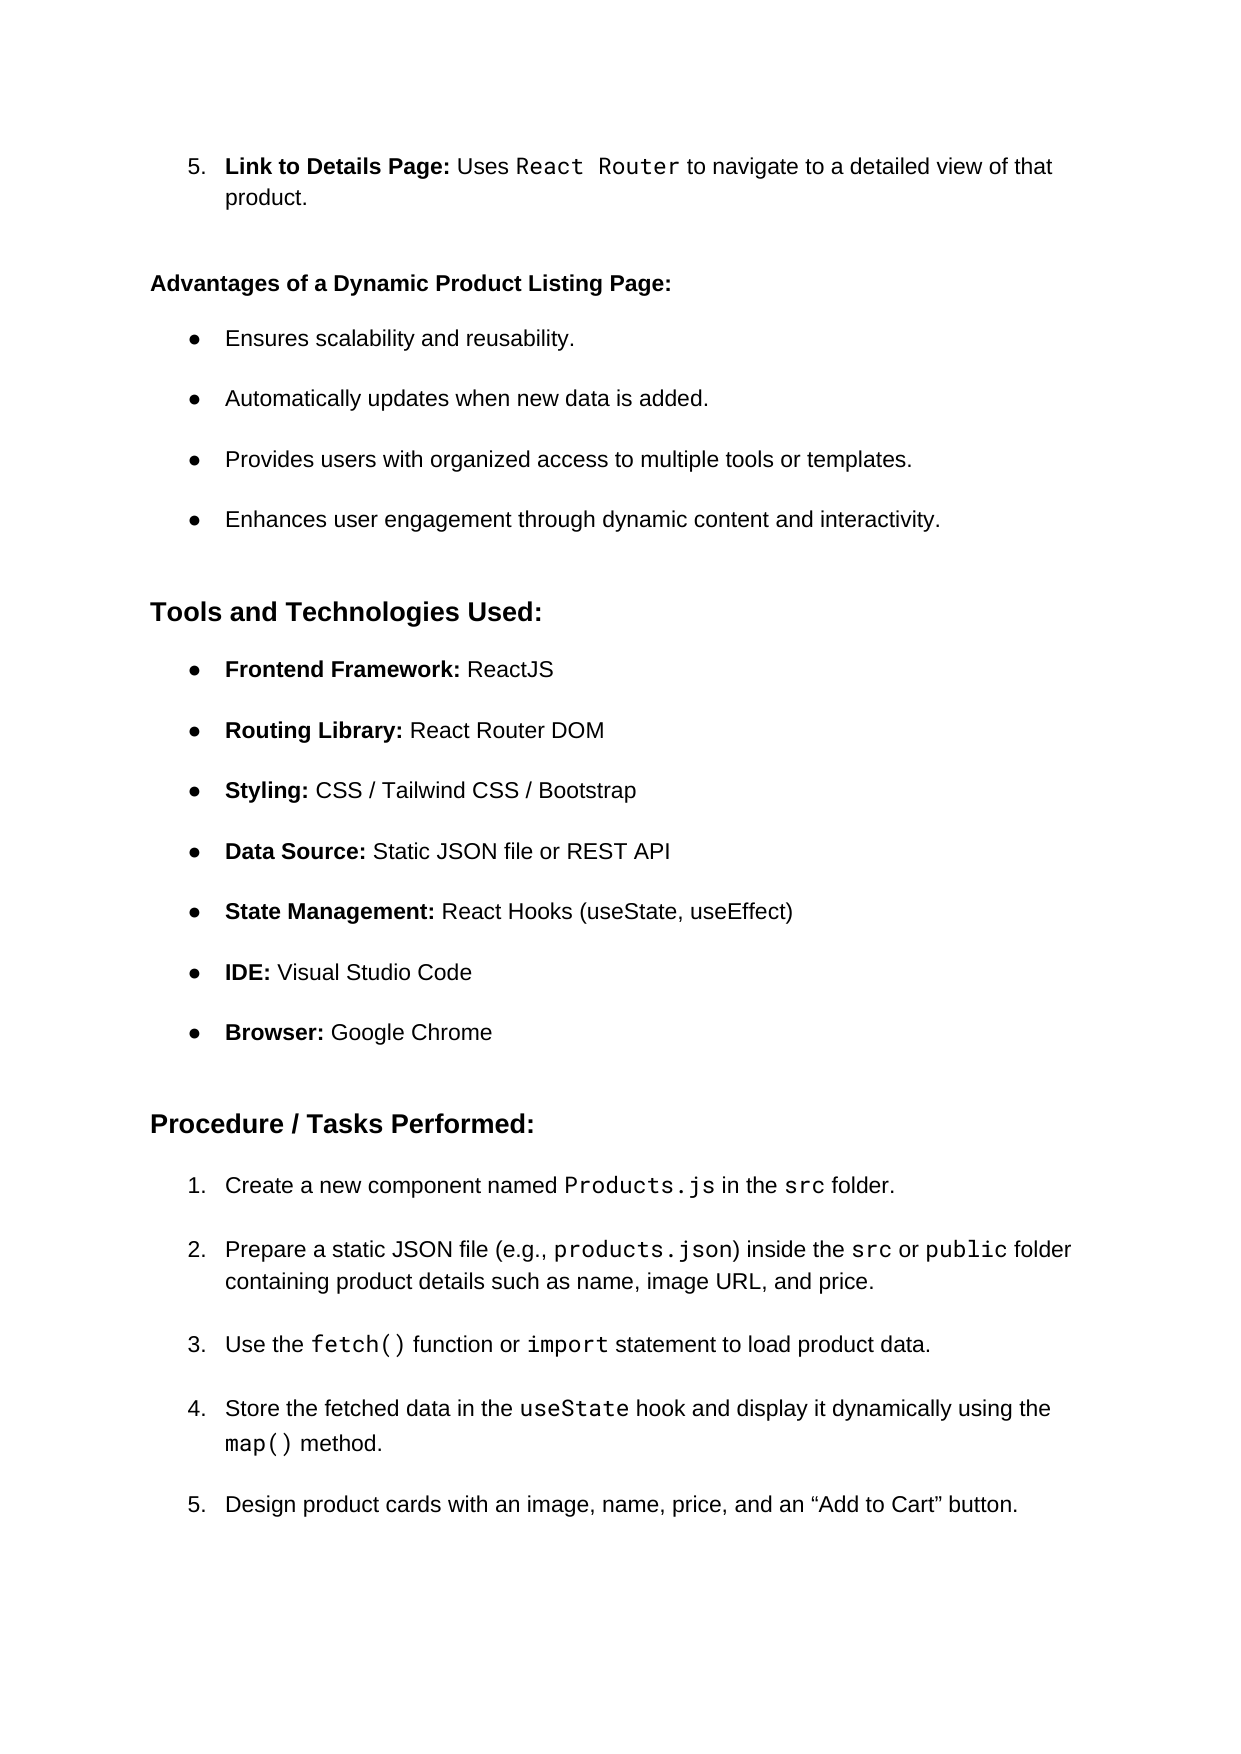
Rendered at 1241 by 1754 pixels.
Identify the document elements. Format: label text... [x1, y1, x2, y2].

list Store the fetched data in the useState hook and display it dynamically using the map() method. [187, 1392, 1090, 1488]
list Routing Library: React Router DOM [187, 717, 1090, 773]
subtitle Tools and Technologies Used: [150, 596, 1090, 627]
text Advantages of a Dynamic Product Listing Page: [150, 269, 1090, 296]
list Use the fetch() function or import statement to load product data. [187, 1328, 1090, 1389]
list Prepare a static JSON file (e.g., products.json) inside the src or public folder containing product details such as name, image URL, and price. [187, 1234, 1090, 1324]
list Data Source: Static JSON file or REST API [187, 838, 1090, 894]
list Ensures scalability and reusability. [187, 325, 1090, 381]
list Provides users with organized access to multiple tools or templates. [187, 446, 1090, 502]
list Automatically updates when new data is added. [187, 385, 1090, 442]
list Link to Details Page: Uses React Router to navigate to a detailed view of that product. [187, 150, 1090, 241]
list Styling: CSS / Tailwind CSS / Bootstrap [187, 777, 1090, 834]
list State Management: React Hooks (useState, useEffect) [187, 898, 1090, 955]
list Frontend Framework: ReactJS [187, 656, 1090, 713]
list Create a new component named Products.js in the src folder. [187, 1169, 1090, 1230]
list Browser: Google Chrome [187, 1019, 1090, 1076]
list IDE: Visual Studio Code [187, 958, 1090, 1015]
subtitle Procedure / Tasks Performed: [150, 1108, 1090, 1140]
list Enhances user engagement through dynamic content and interactivity. [187, 506, 1090, 562]
list Design product cards with an image, name, price, and an “Add to Cart” button. [187, 1491, 1090, 1548]
